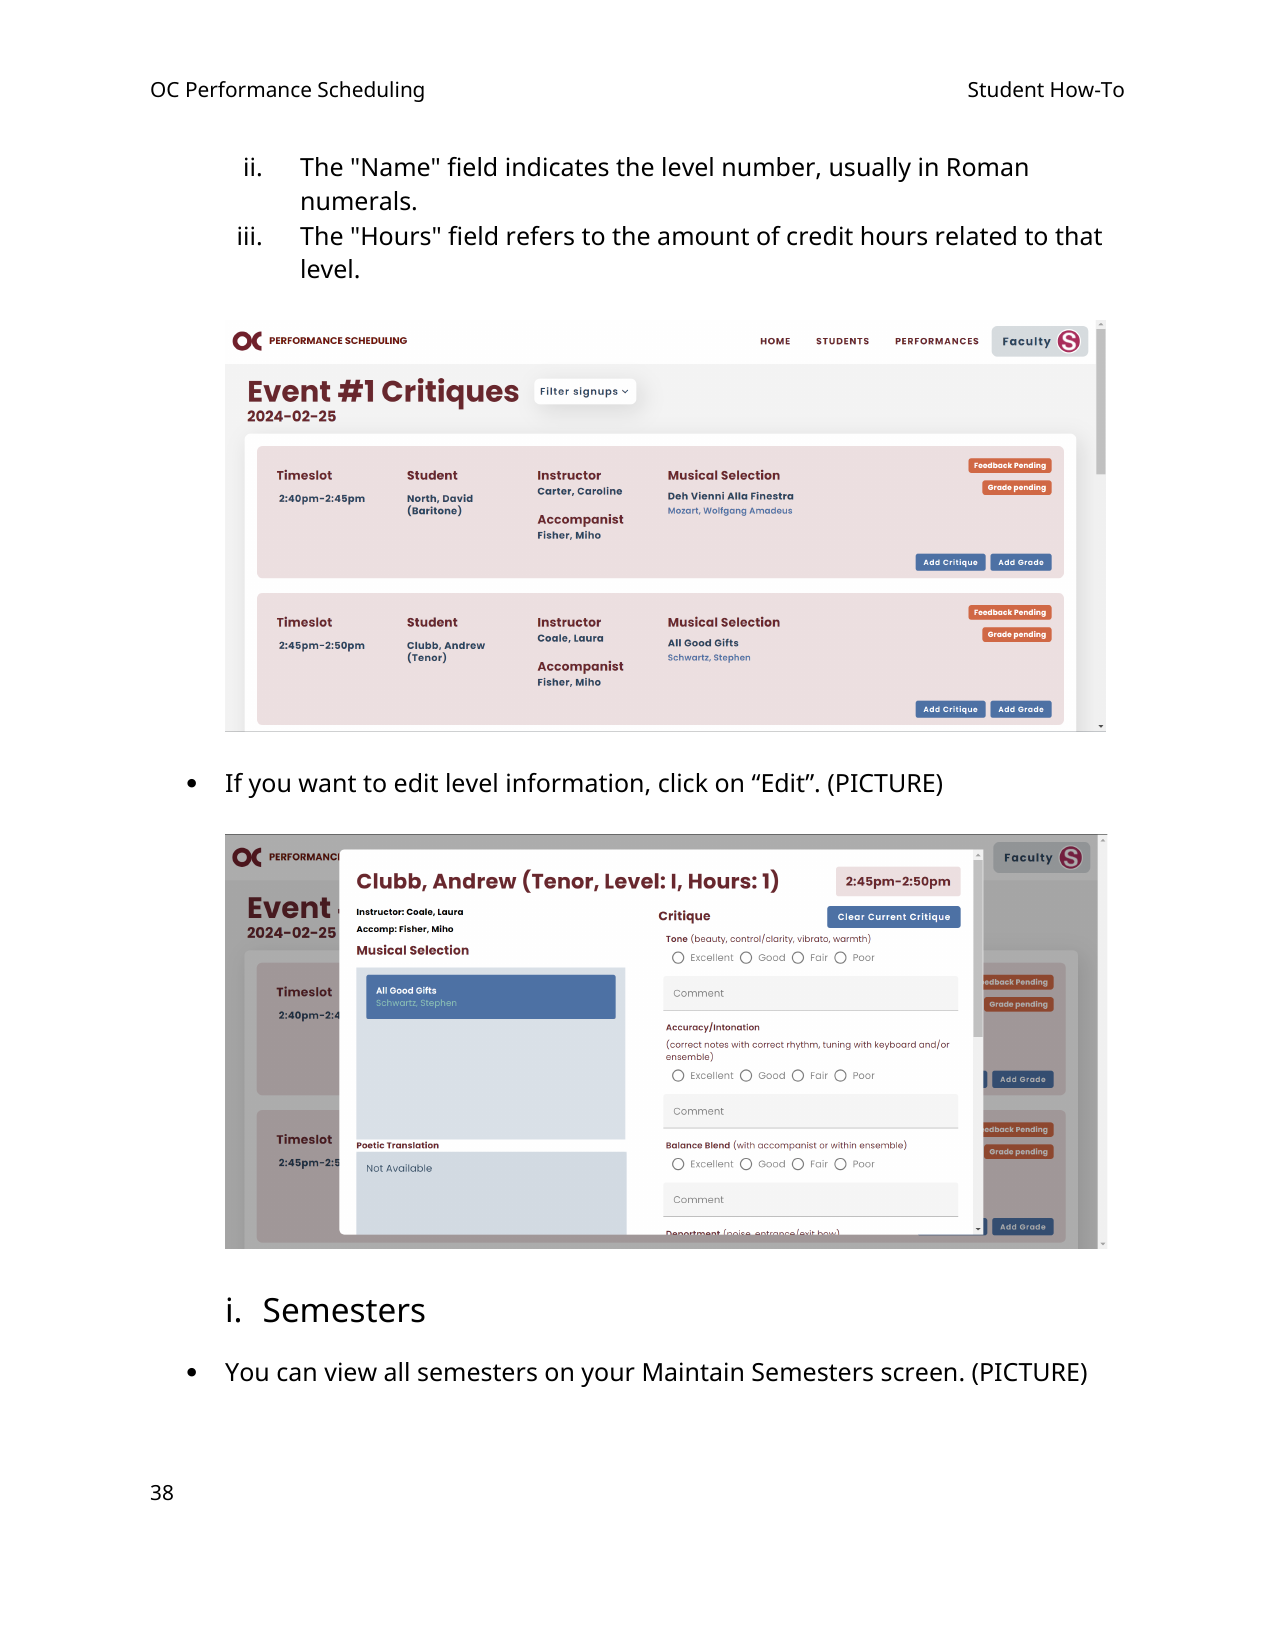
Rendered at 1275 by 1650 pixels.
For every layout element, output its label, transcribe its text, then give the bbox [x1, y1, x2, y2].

picture [225, 834, 1108, 1249]
list The "Hours" field refers to the amount of credit hours related to that level. [262, 218, 1125, 286]
picture [225, 320, 1106, 732]
list If you want to edit level information, click on “Edit”. (PICTURE) [187, 766, 1125, 800]
list You can view all semesters on your Maintain Semesters screen. (PICTURE) [187, 1354, 1125, 1389]
list The "Name" field indicates the level number, usually in Roman numerals. [262, 150, 1125, 218]
subtitle Semesters [225, 1286, 1125, 1332]
